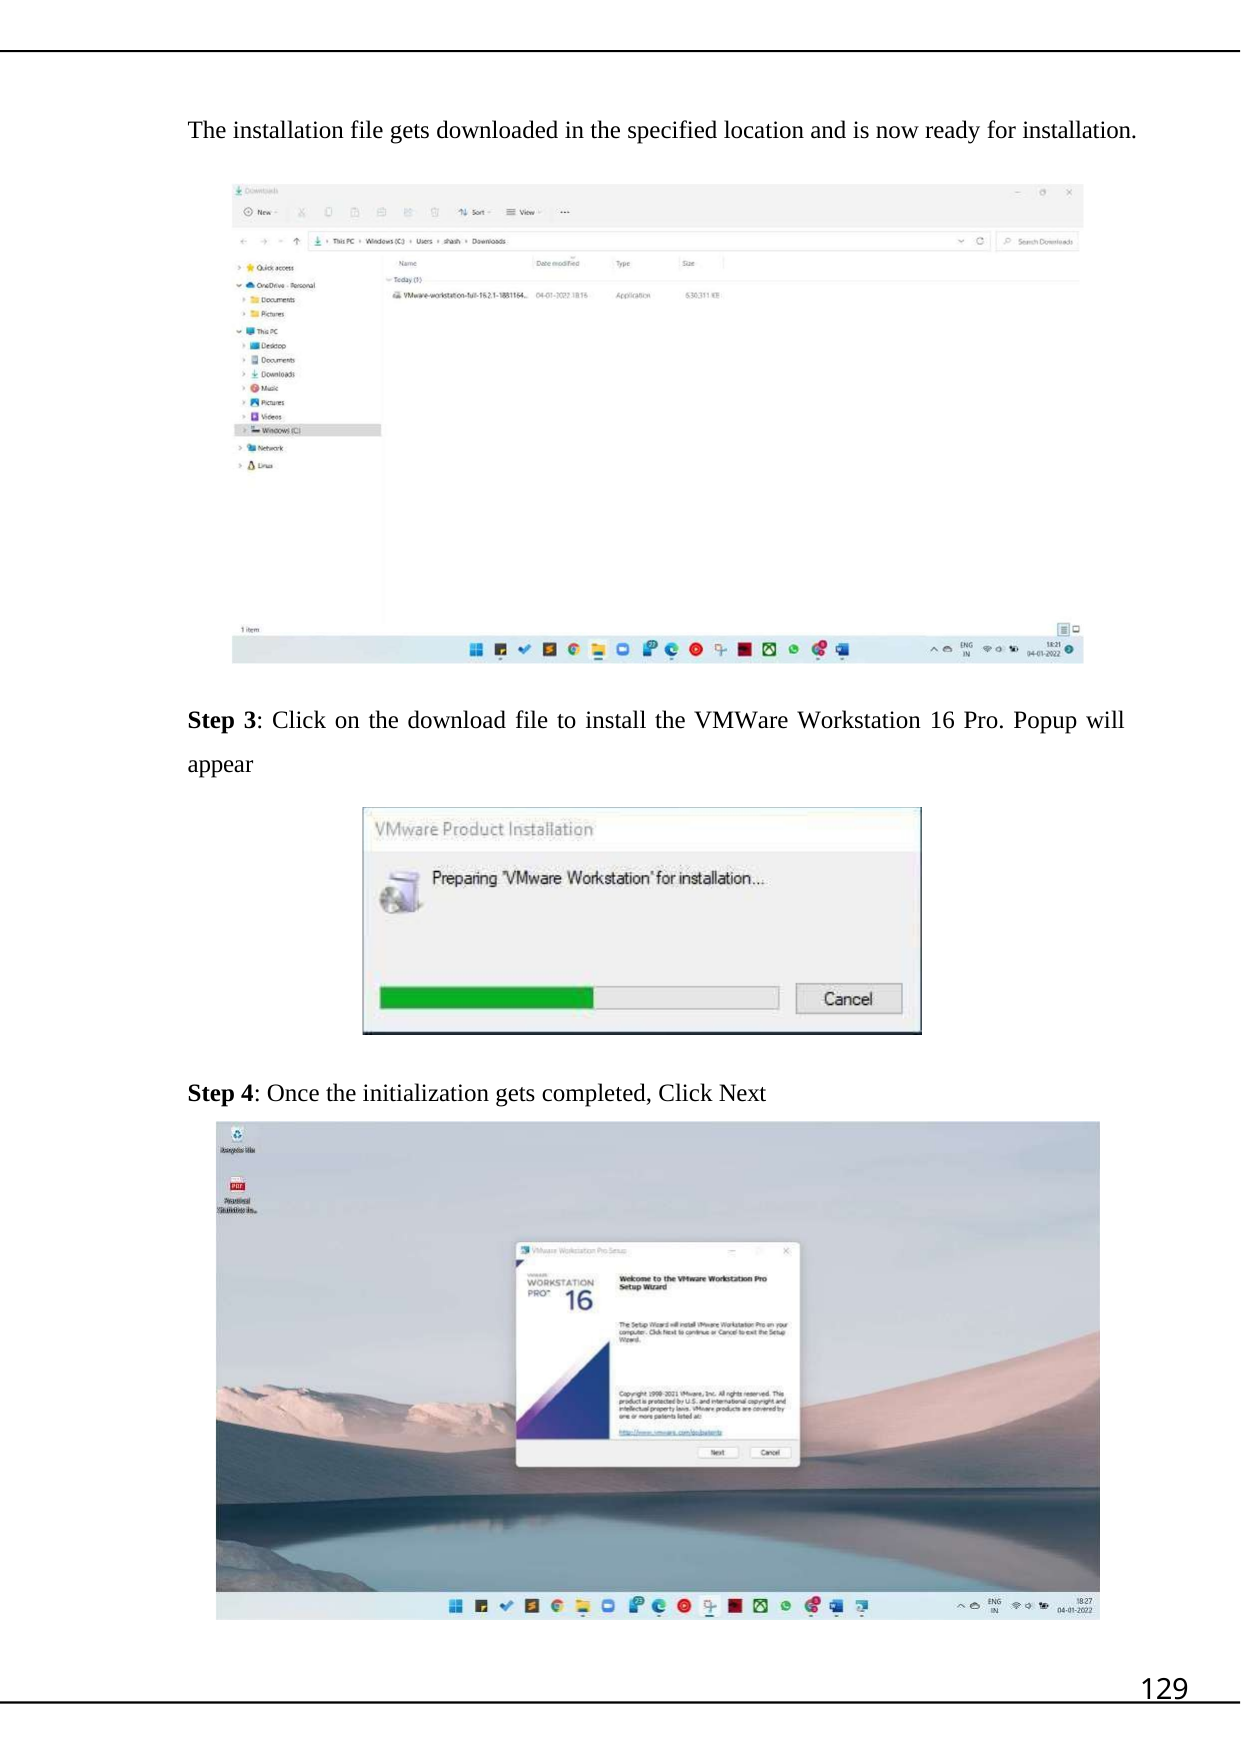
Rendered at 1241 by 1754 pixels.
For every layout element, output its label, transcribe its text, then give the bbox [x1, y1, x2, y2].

text Step 4: Once the initialization gets completed, Click Next [187, 1078, 1198, 1107]
picture [231, 183, 1084, 664]
picture [362, 807, 922, 1035]
text Step 3: Click on the download file to install the VMWare Workstation 16 Pro. Popup will appear [187, 706, 1130, 777]
text The installation file gets downloaded in the specified location and is now ready for installation. [187, 116, 1198, 144]
picture [215, 1121, 1100, 1620]
